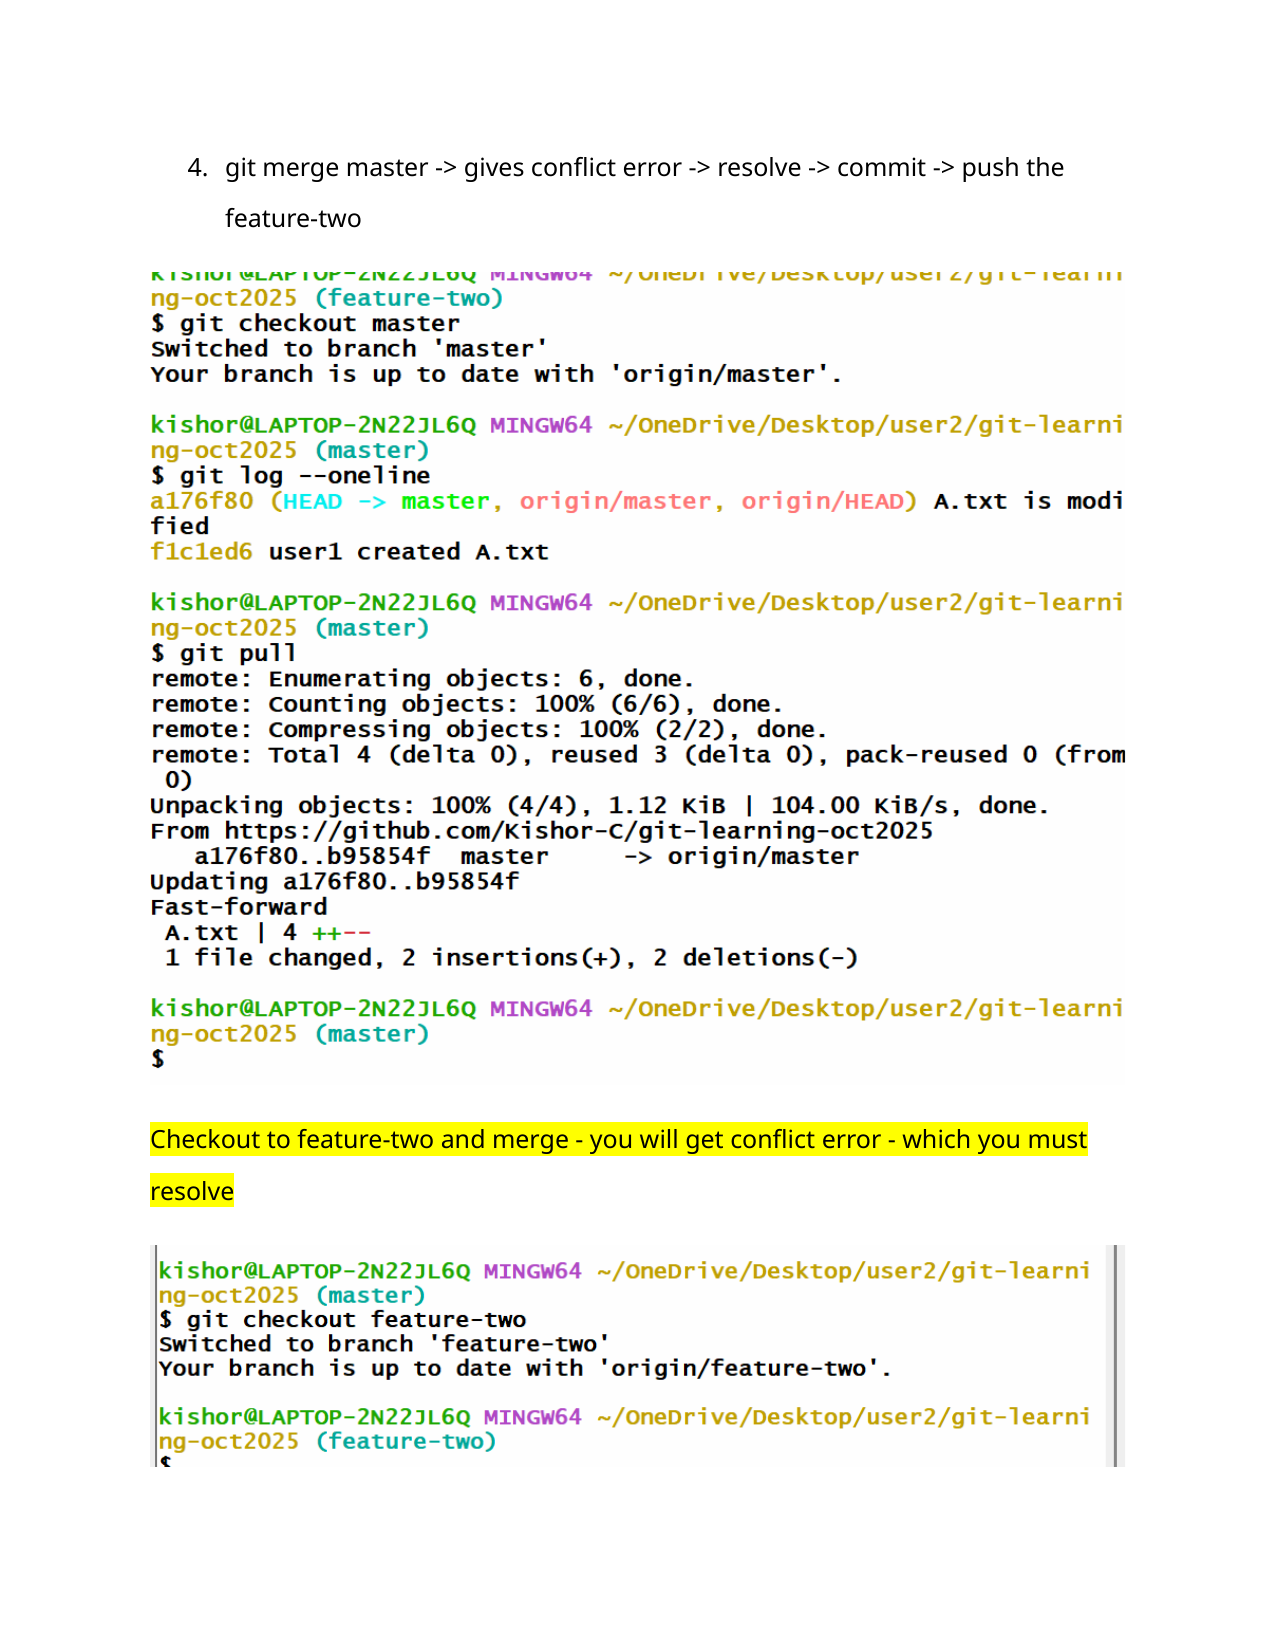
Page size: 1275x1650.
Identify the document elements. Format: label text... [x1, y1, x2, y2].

text Checkout to feature-two and merge - you will get conflict error - which you must resolve [150, 1122, 1125, 1207]
picture [150, 272, 1125, 1085]
list git merge master -> gives conflict error -> resolve -> commit -> push the feature-two [187, 150, 1125, 235]
picture [150, 1245, 1125, 1467]
